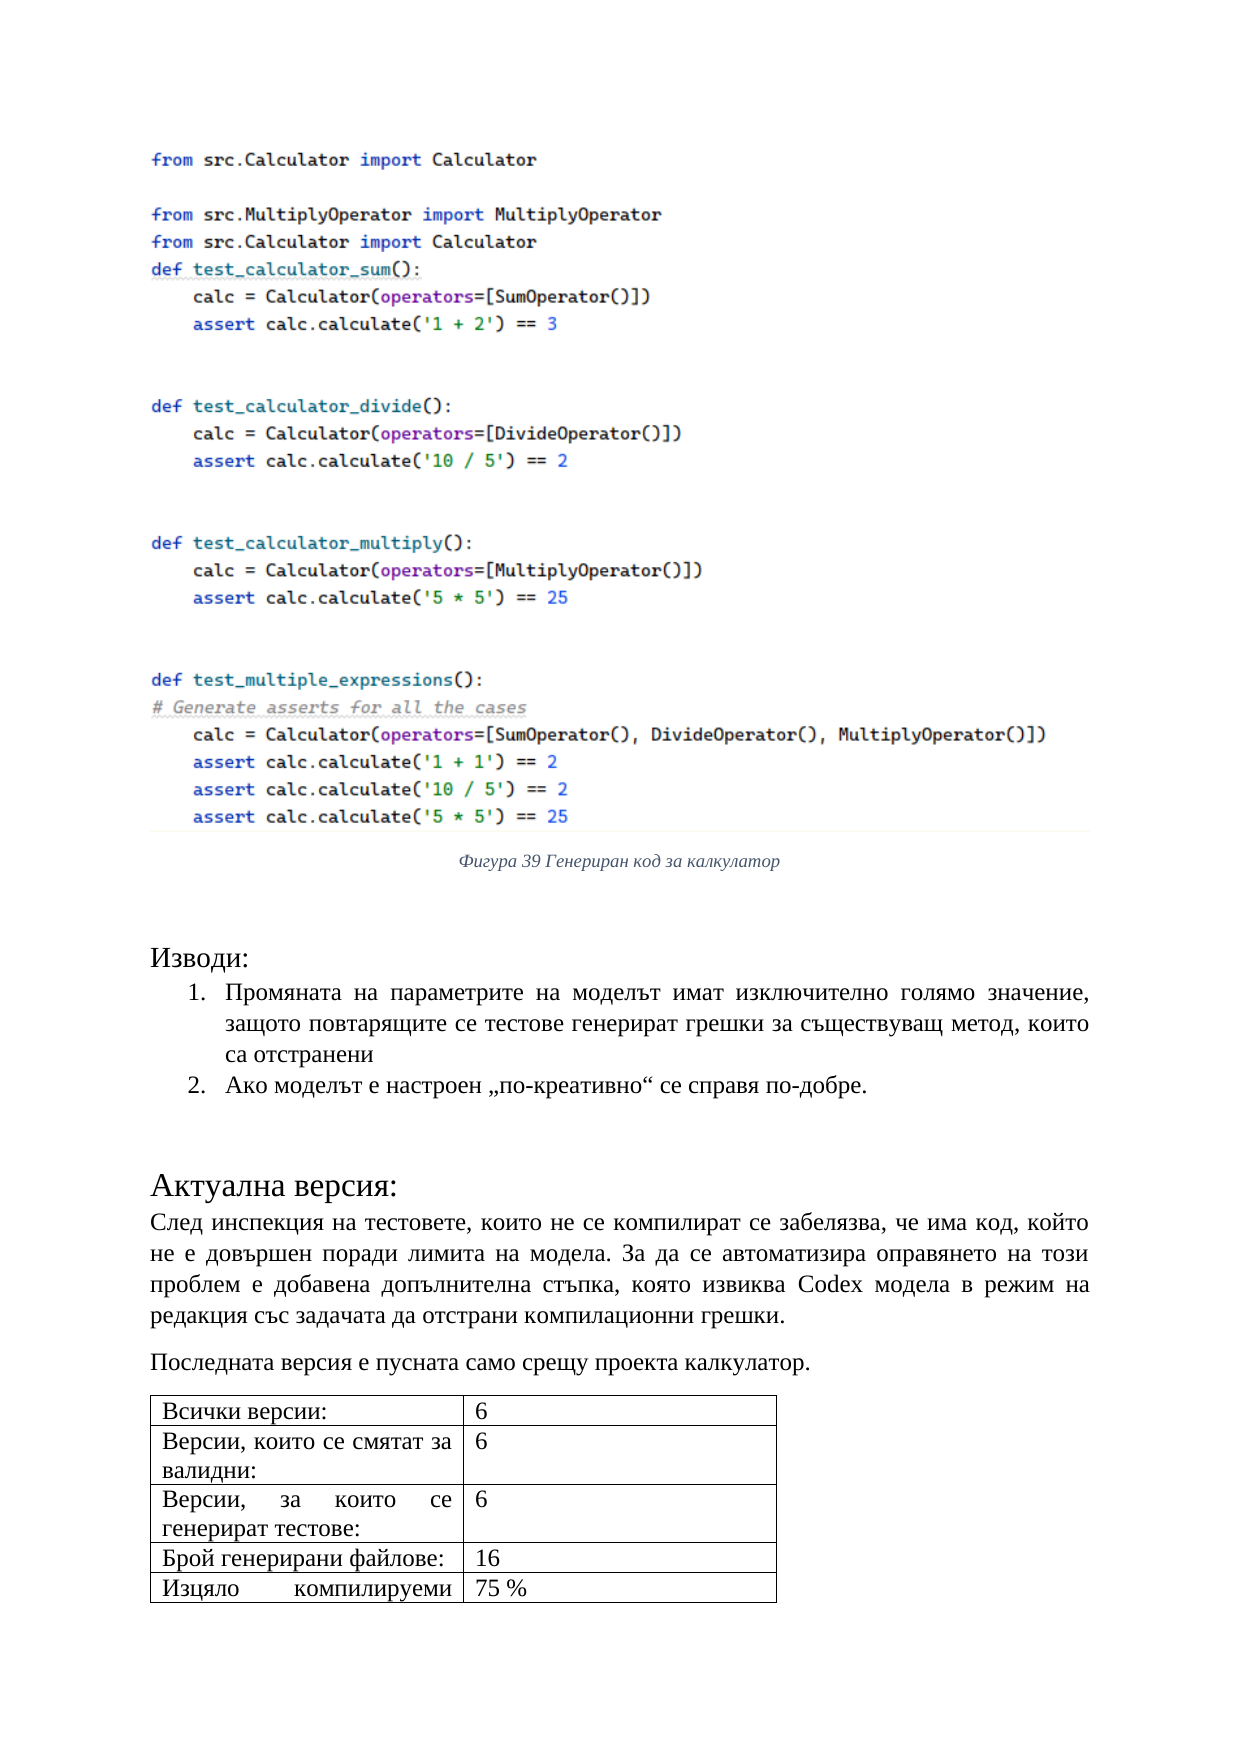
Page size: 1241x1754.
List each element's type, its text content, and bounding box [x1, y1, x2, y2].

subtitle Актуална версия: [150, 1165, 1090, 1203]
table_cell 6 [464, 1426, 776, 1483]
table_cell Брой генерирани файлове: [151, 1543, 463, 1572]
table_cell Версии, за които се генерират тестове: [151, 1485, 463, 1542]
text След инспекция на тестовете, които не се компилират се забелязва, че има код, който не е довършен поради лимита на модела. За да се автоматизира оправянето на този проблем е добавена допълнителна стъпка, която извиква Codex модела в режим на редакция със задачата да отстрани компилационни грешки. [150, 1207, 1090, 1328]
table_header 6 [464, 1396, 776, 1425]
subtitle Изводи: [150, 941, 1090, 974]
table_cell 16 [464, 1543, 776, 1572]
table_cell 6 [464, 1485, 776, 1542]
list Ако моделът е настроен „по-креативно“ се справя по-добре. [187, 1070, 1090, 1098]
text Последната версия е пусната само срещу проекта калкулатор. [150, 1347, 1090, 1376]
picture [150, 150, 1091, 832]
table_cell Версии, които се смятат за валидни: [151, 1426, 463, 1483]
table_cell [151, 1573, 463, 1602]
table_header Всички версии: [151, 1396, 463, 1425]
table_cell 75 % [464, 1573, 776, 1602]
list Промяната на параметрите на моделът имат изключително голямо значение, защото повтарящите се тестове генерират грешки за съществуващ метод, които са отстранени [187, 977, 1090, 1067]
